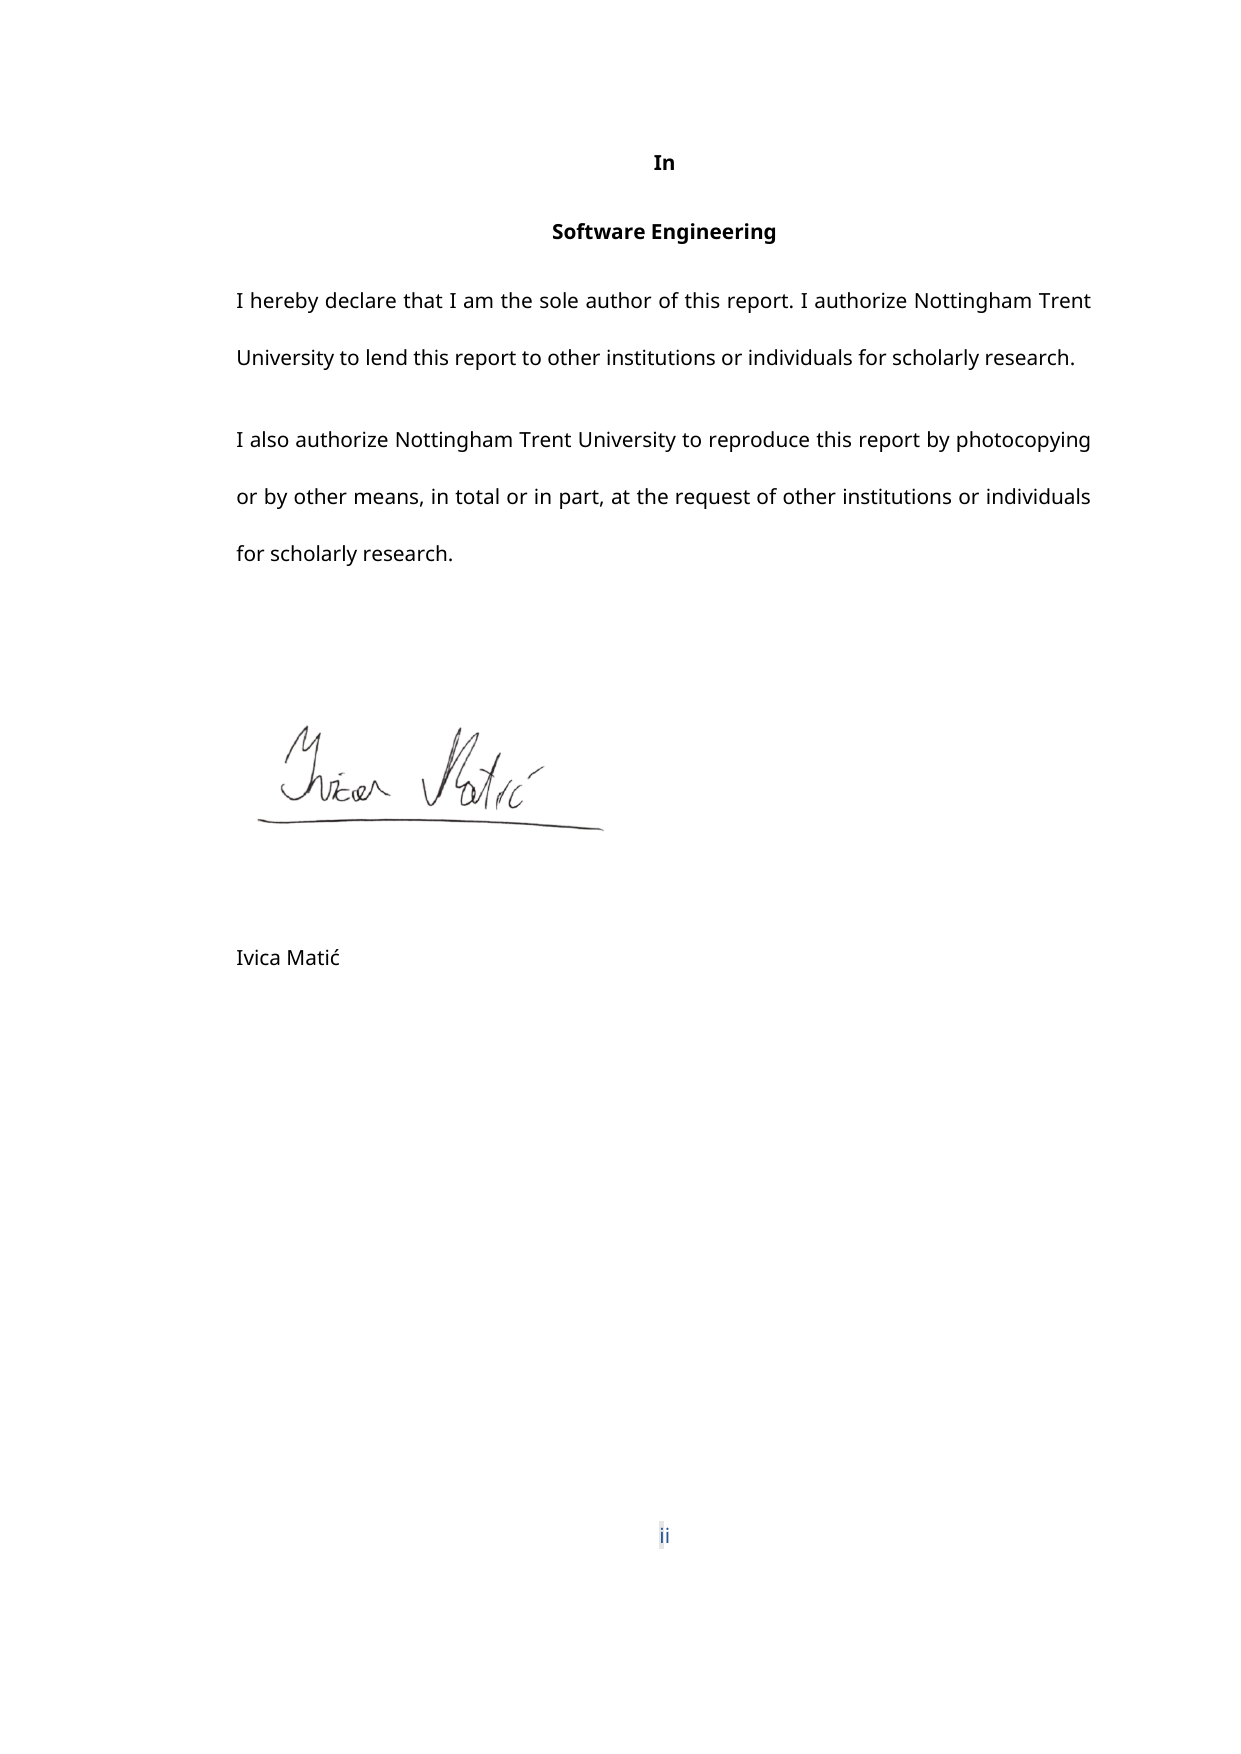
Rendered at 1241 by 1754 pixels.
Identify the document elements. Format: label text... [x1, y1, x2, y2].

text I hereby decare that I am the soe author of this report. I authorize Nottingham to end this report to other institutions or individuas for schoary research. [236, 286, 1092, 372]
text Ivica Matić [236, 943, 1092, 972]
title Software Engineering [236, 217, 1092, 246]
text I aso authorize Nottingham to reproduce this report by photocopying or by other means, in tota or in part, at the request of other institutions or individuas for schoary research. [236, 425, 1092, 567]
picture [236, 620, 644, 890]
title In [236, 148, 1092, 176]
